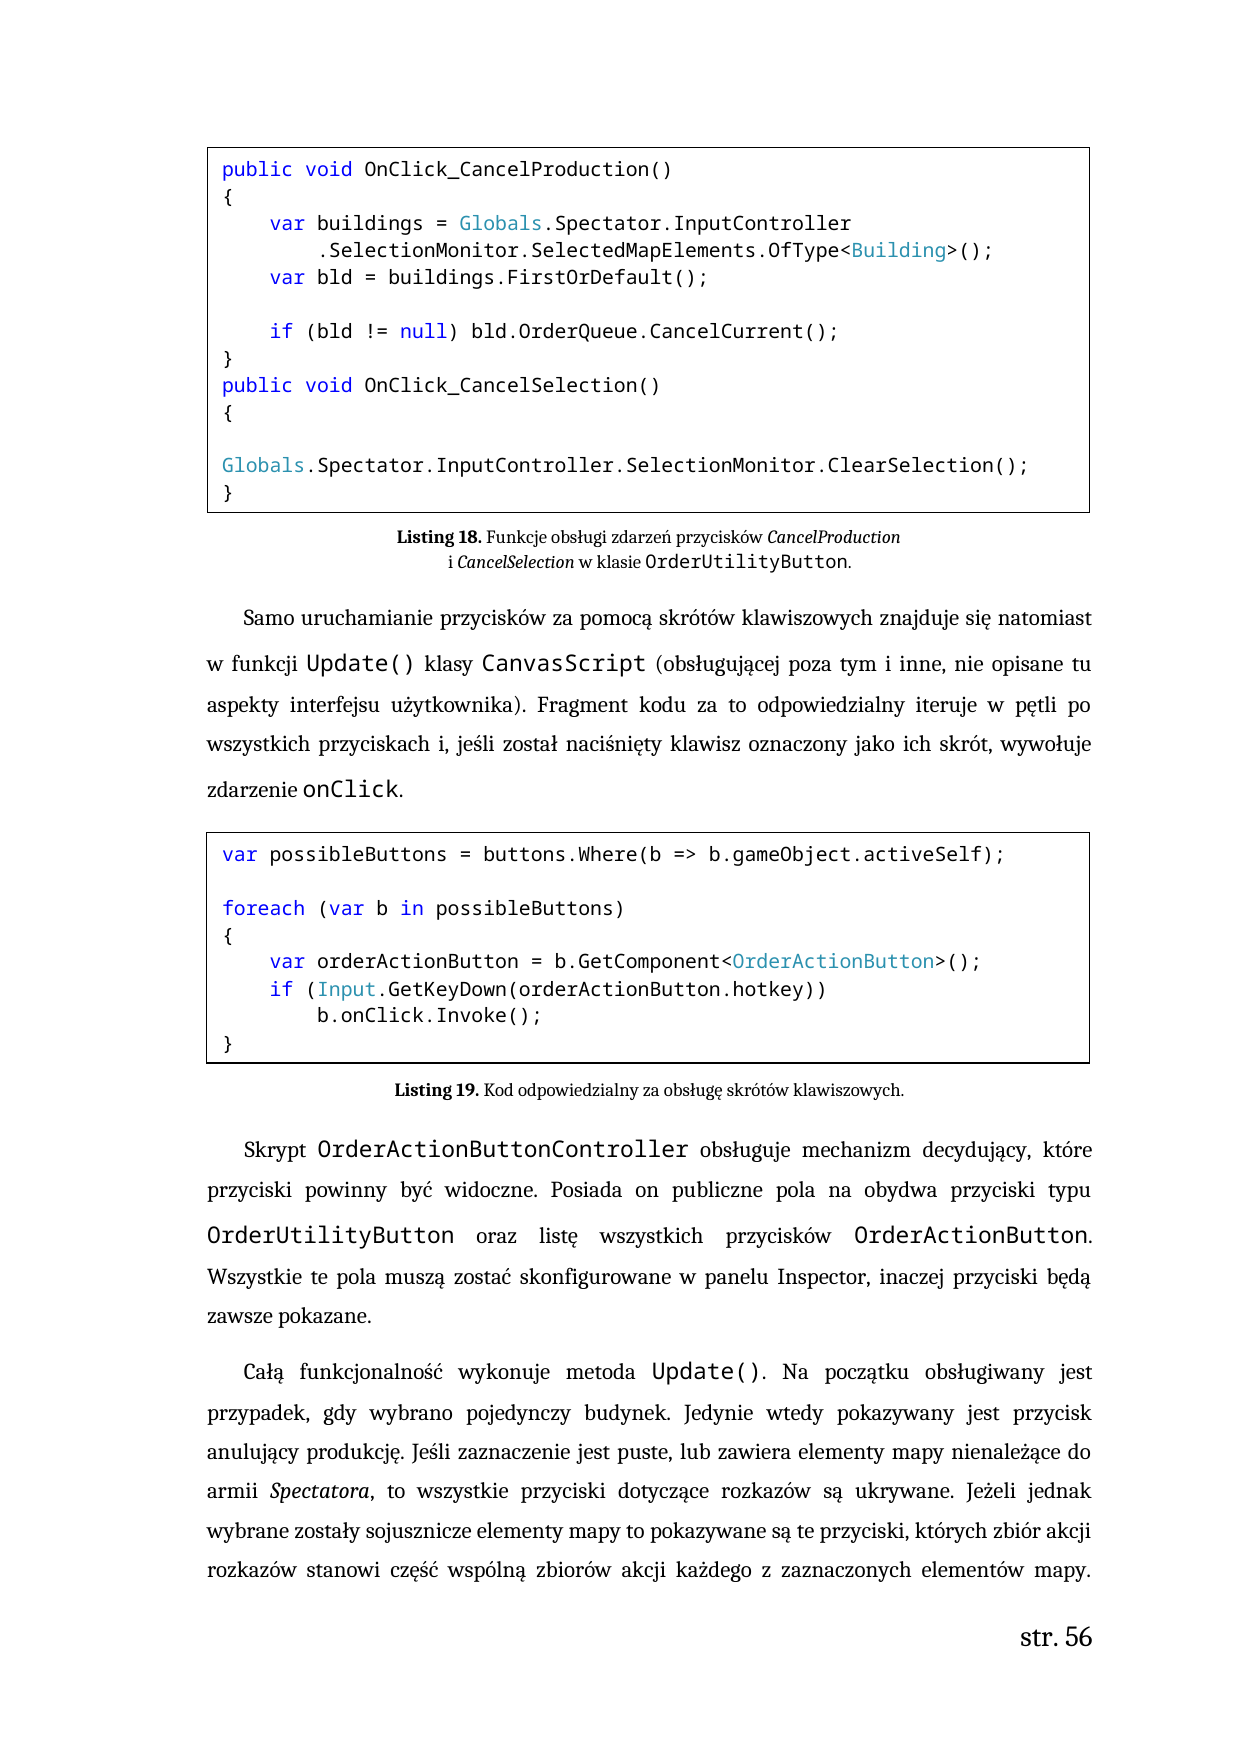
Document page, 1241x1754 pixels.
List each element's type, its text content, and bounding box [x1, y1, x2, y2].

text Listing 19. Kod odpowiedzialny za obsługę skrótów klawiszowych. [207, 1080, 1092, 1101]
text Listing 18. Funkcje obsługi zdarzeń przycisków CancelProduction i CancelSelection w klasie OrderUtilityButton. [207, 527, 1092, 574]
text Samo uruchamianie przycisków za pomocą skrótów klawiszowych znajduje się natomiast w funkcji Update() klasy CanvasScript (obsługującej poza tym i inne, nie opisane tu aspekty interfejsu użytkownika). Fragment kodu za to odpowiedzialny iteruje w pętli po wszystkich przyciskach i, jeśli został naciśnięty klawisz oznaczony jako ich skrót, wywołuje zdarzenie onClick. [207, 605, 1092, 804]
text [207, 1355, 1092, 1583]
text Skrypt OrderActionButtonController obsługuje mechanizm decydujący, które przyciski powinny być widoczne. Posiada on publiczne pola na obydwa przyciski typu OrderUtilityButton oraz listę wszystkich przycisków OrderActionButton. Wszystkie te pola muszą zostać skonfigurowane w panelu Inspector, inaczej przyciski będą zawsze pokazane. [207, 1133, 1092, 1329]
